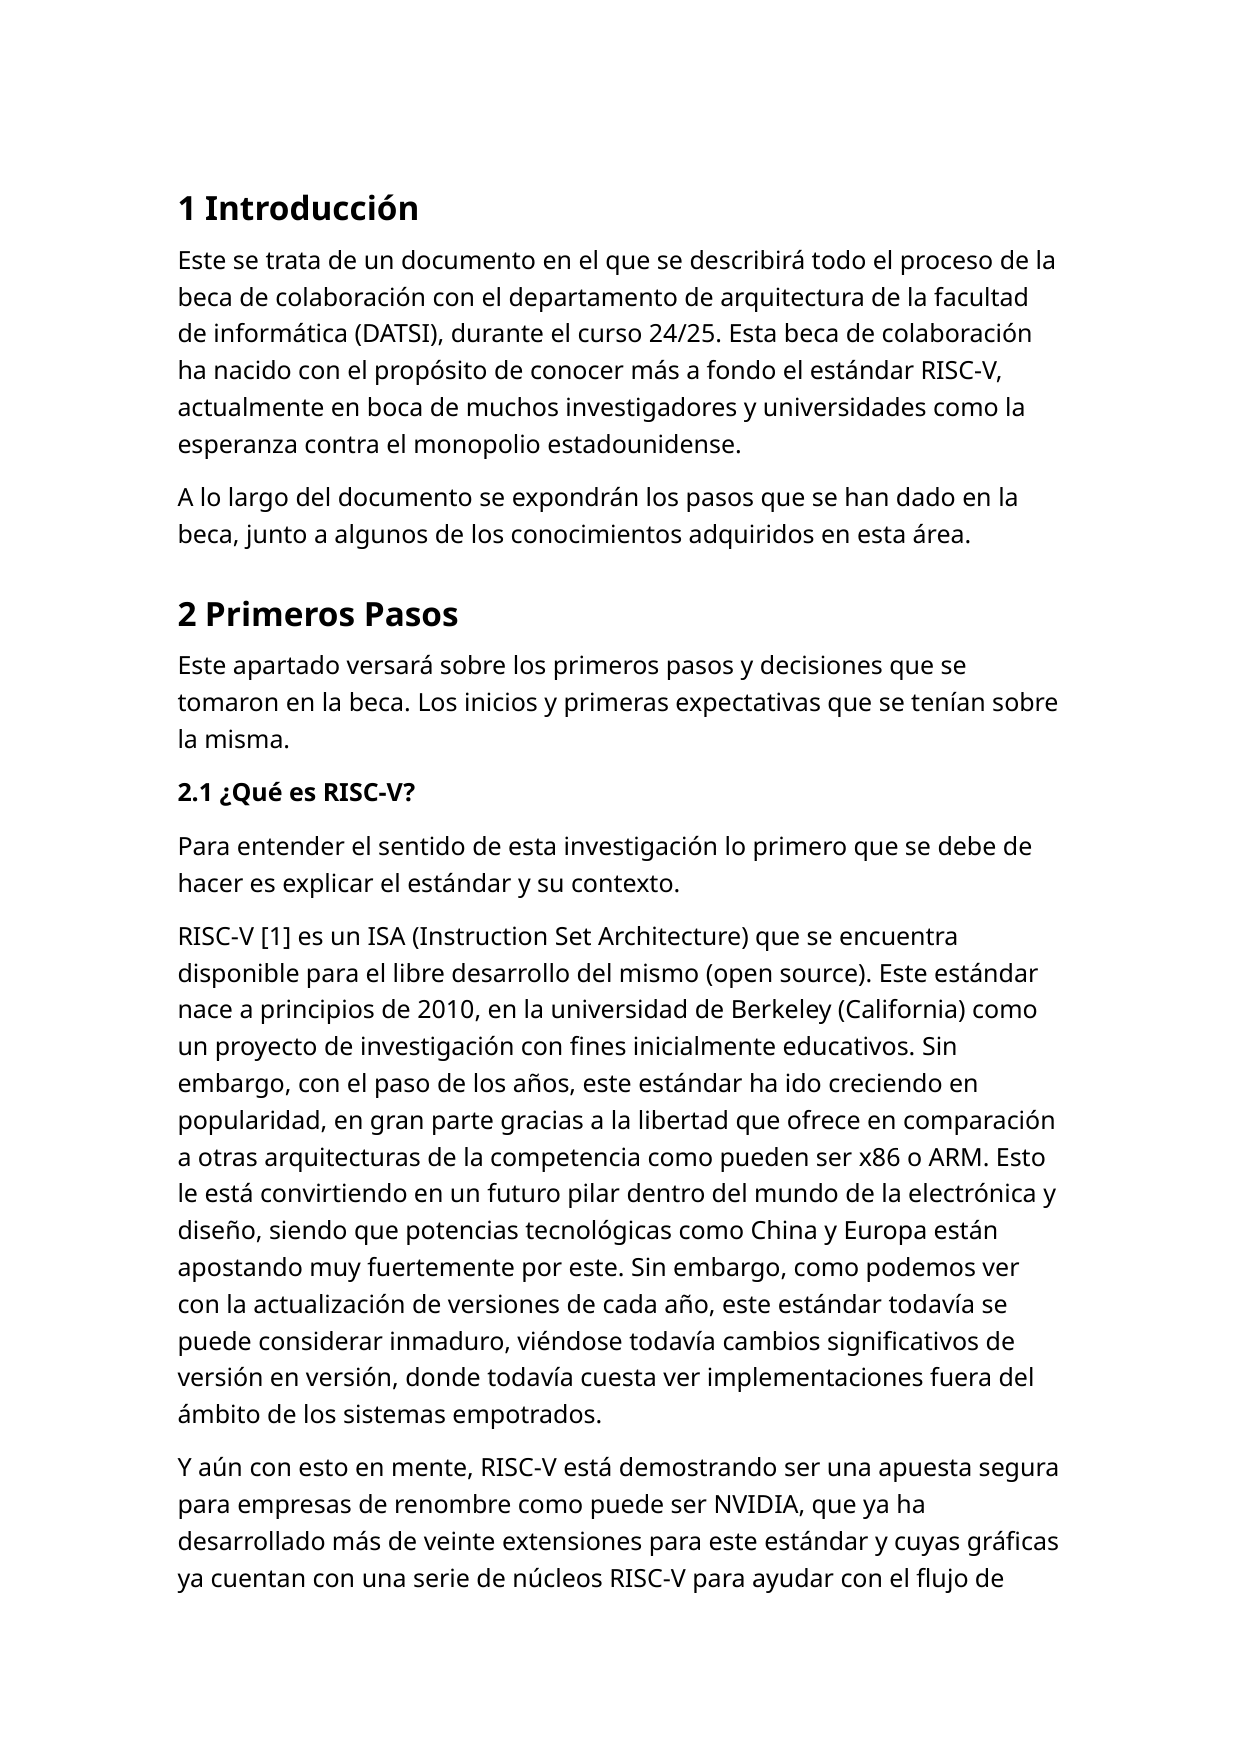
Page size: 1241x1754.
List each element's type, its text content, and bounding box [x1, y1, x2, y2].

text Este se trata de un documento en el que se describirá todo el proceso de la beca de colaboración con el departamento de arquitectura de la facultad de informática (DATSI), durante el curso 24/25. Esta beca de colaboración ha nacido con el propósito de conocer más a fondo el estándar RISC-V, actualmente en boca de muchos investigadores y universidades como la esperanza contra el monopolio estadounidense. [177, 242, 1063, 460]
text Este apartado versará sobre los primeros pasos y decisiones que se tomaron en la beca. Los inicios y primeras expectativas que se tenían sobre la misma. [177, 648, 1063, 756]
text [177, 1450, 1063, 1594]
subtitle 1 Introducción [177, 185, 1063, 231]
subtitle 2.1 ¿Qué es RISC-V? [177, 775, 1063, 809]
text Para entender el sentido de esta investigación lo primero que se debe de hacer es explicar el estándar y su contexto. [177, 828, 1063, 899]
text A lo largo del documento se expondrán los pasos que se han dado en la beca, junto a algunos de los conocimientos adquiridos en esta área. [177, 480, 1063, 551]
subtitle 2 Primeros Pasos [177, 591, 1063, 636]
text RISC-V es un ISA (Instruction Set Architecture) que se encuentra disponible para el libre desarrollo del mismo (open source). Este estándar nace a principios de 2010, en la universidad de Berkeley (California) como un proyecto de investigación con fines inicialmente educativos. Sin embargo, con el paso de los años, este estándar ha ido creciendo en popularidad, en gran parte gracias a la libertad que ofrece en comparación a otras arquitecturas de la competencia como pueden ser x86 o ARM. Esto le está convirtiendo en un futuro pilar dentro del mundo de la electrónica y diseño, siendo que potencias tecnológicas como China y Europa están apostando muy fuertemente por este. Sin embargo, como podemos ver con la actualización de versiones de cada año, este estándar todavía se puede considerar inmaduro, viéndose todavía cambios significativos de versión en versión, donde todavía cuesta ver implementaciones fuera del ámbito de los sistemas empotrados. [177, 919, 1063, 1431]
